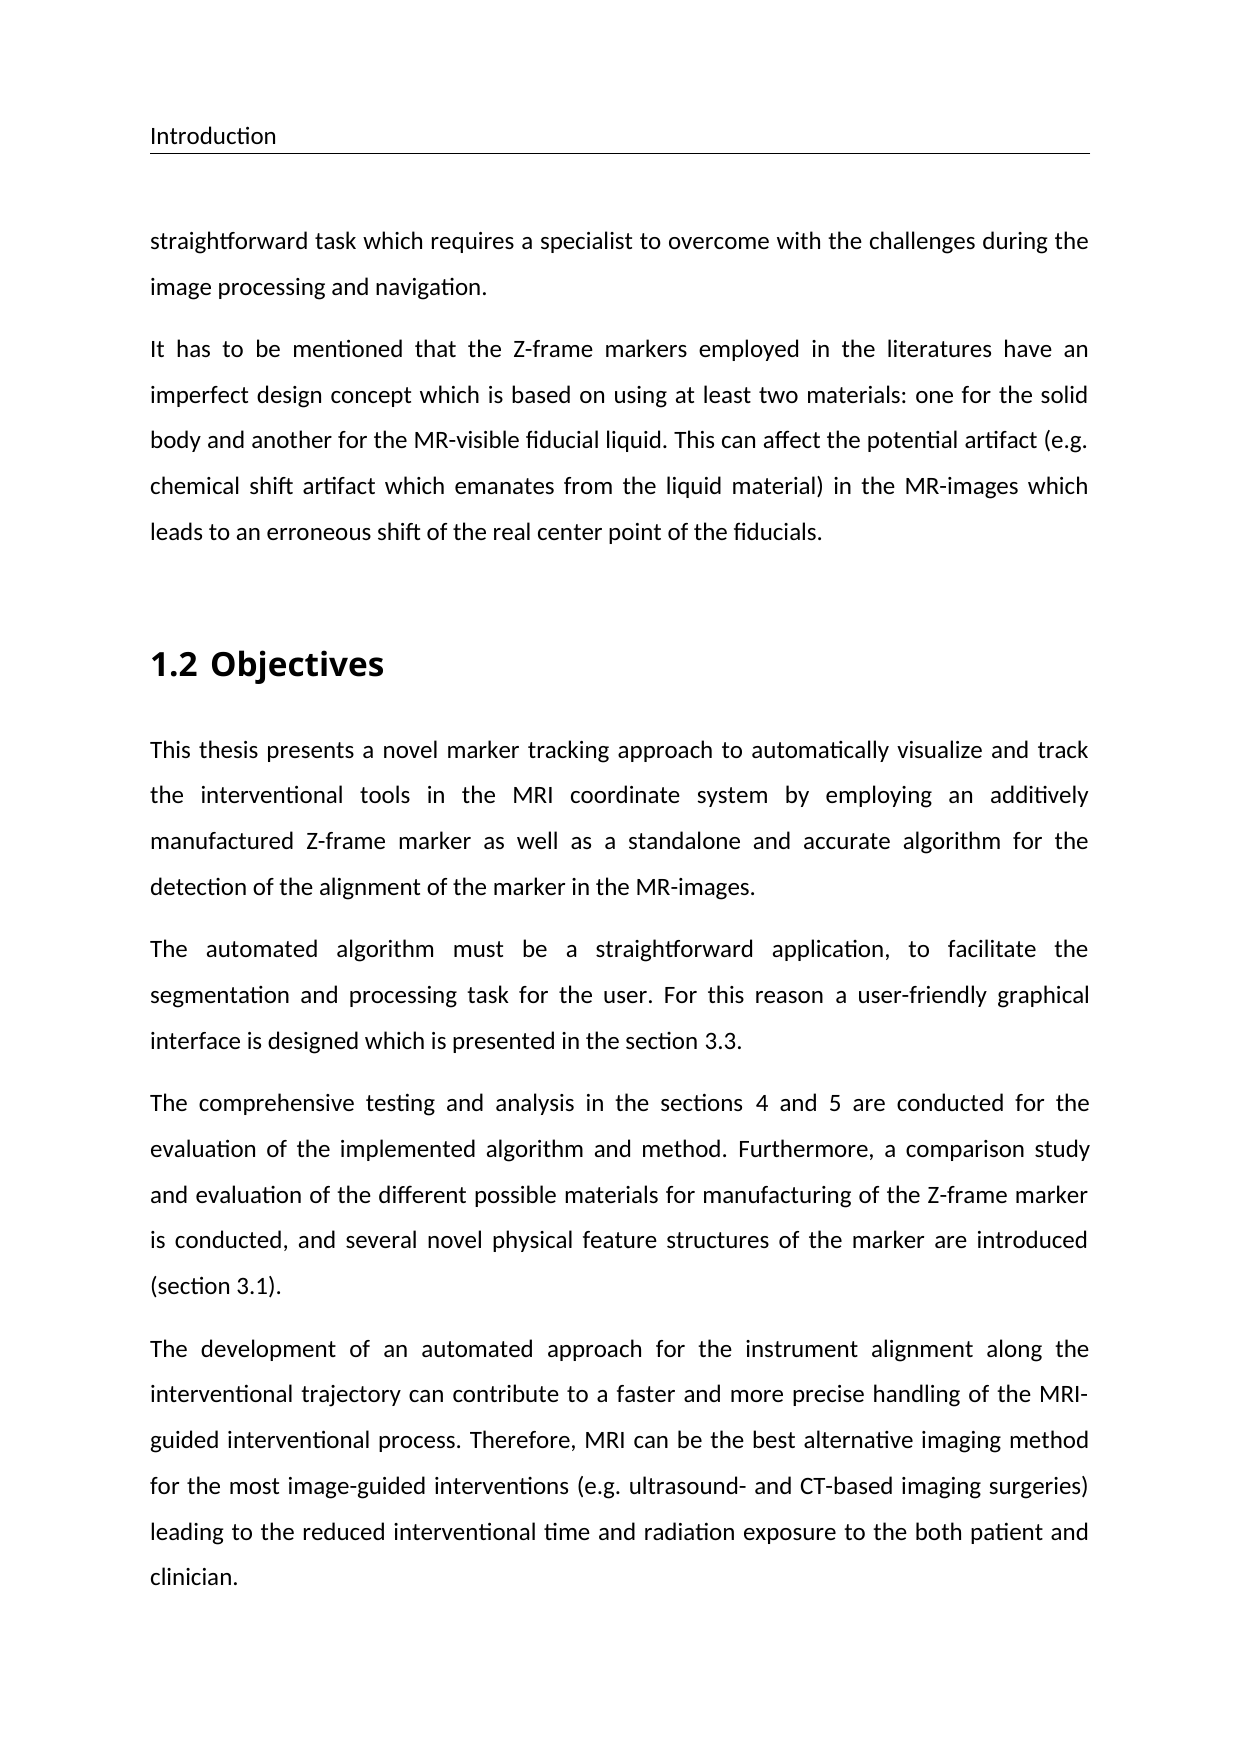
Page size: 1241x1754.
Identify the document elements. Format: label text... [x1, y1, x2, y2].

text The comprehensive testing and analysis in the sections ‎4 and ‎5 are conducted for the evaluation of the implemented algorithm and method. Furthermore, a comparison study and evaluation of the different possible materials for manufacturing of the Z-frame marker is conducted, and several novel physical feature structures of the marker are introduced (section ‎3.1). [150, 1087, 1090, 1301]
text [150, 225, 1090, 301]
text The automated algorithm must be a straightforward application, to facilitate the segmentation and processing task for the user. For this reason a user-friendly graphical interface is designed which is presented in the section ‎3.3. [150, 933, 1090, 1056]
text This thesis presents a novel marker tracking approach to automatically visualize and track the interventional tools in the MRI coordinate system by employing an additively manufactured Z-frame marker as well as a standalone and accurate algorithm for the detection of the alignment of the marker in the MR-images. [150, 734, 1090, 902]
subtitle Objectives [150, 641, 1090, 686]
text It has to be mentioned that the Z-frame markers employed in the literatures have an imperfect design concept which is based on using at least two materials: one for the solid body and another for the MR-visible fiducial liquid. This can affect the potential artifact (e.g. chemical shift artifact which emanates from the liquid material) in the MR-images which leads to an erroneous shift of the real center point of the fiducials. [150, 333, 1090, 547]
text The development of an automated approach for the instrument alignment along the interventional trajectory can contribute to a faster and more precise handling of the MRI-guided interventional process. Therefore, MRI can be the best alternative imaging method for the most image-guided interventions (e.g. ultrasound- and CT-based imaging surgeries) leading to the reduced interventional time and radiation exposure to the both patient and clinician. [150, 1333, 1090, 1592]
